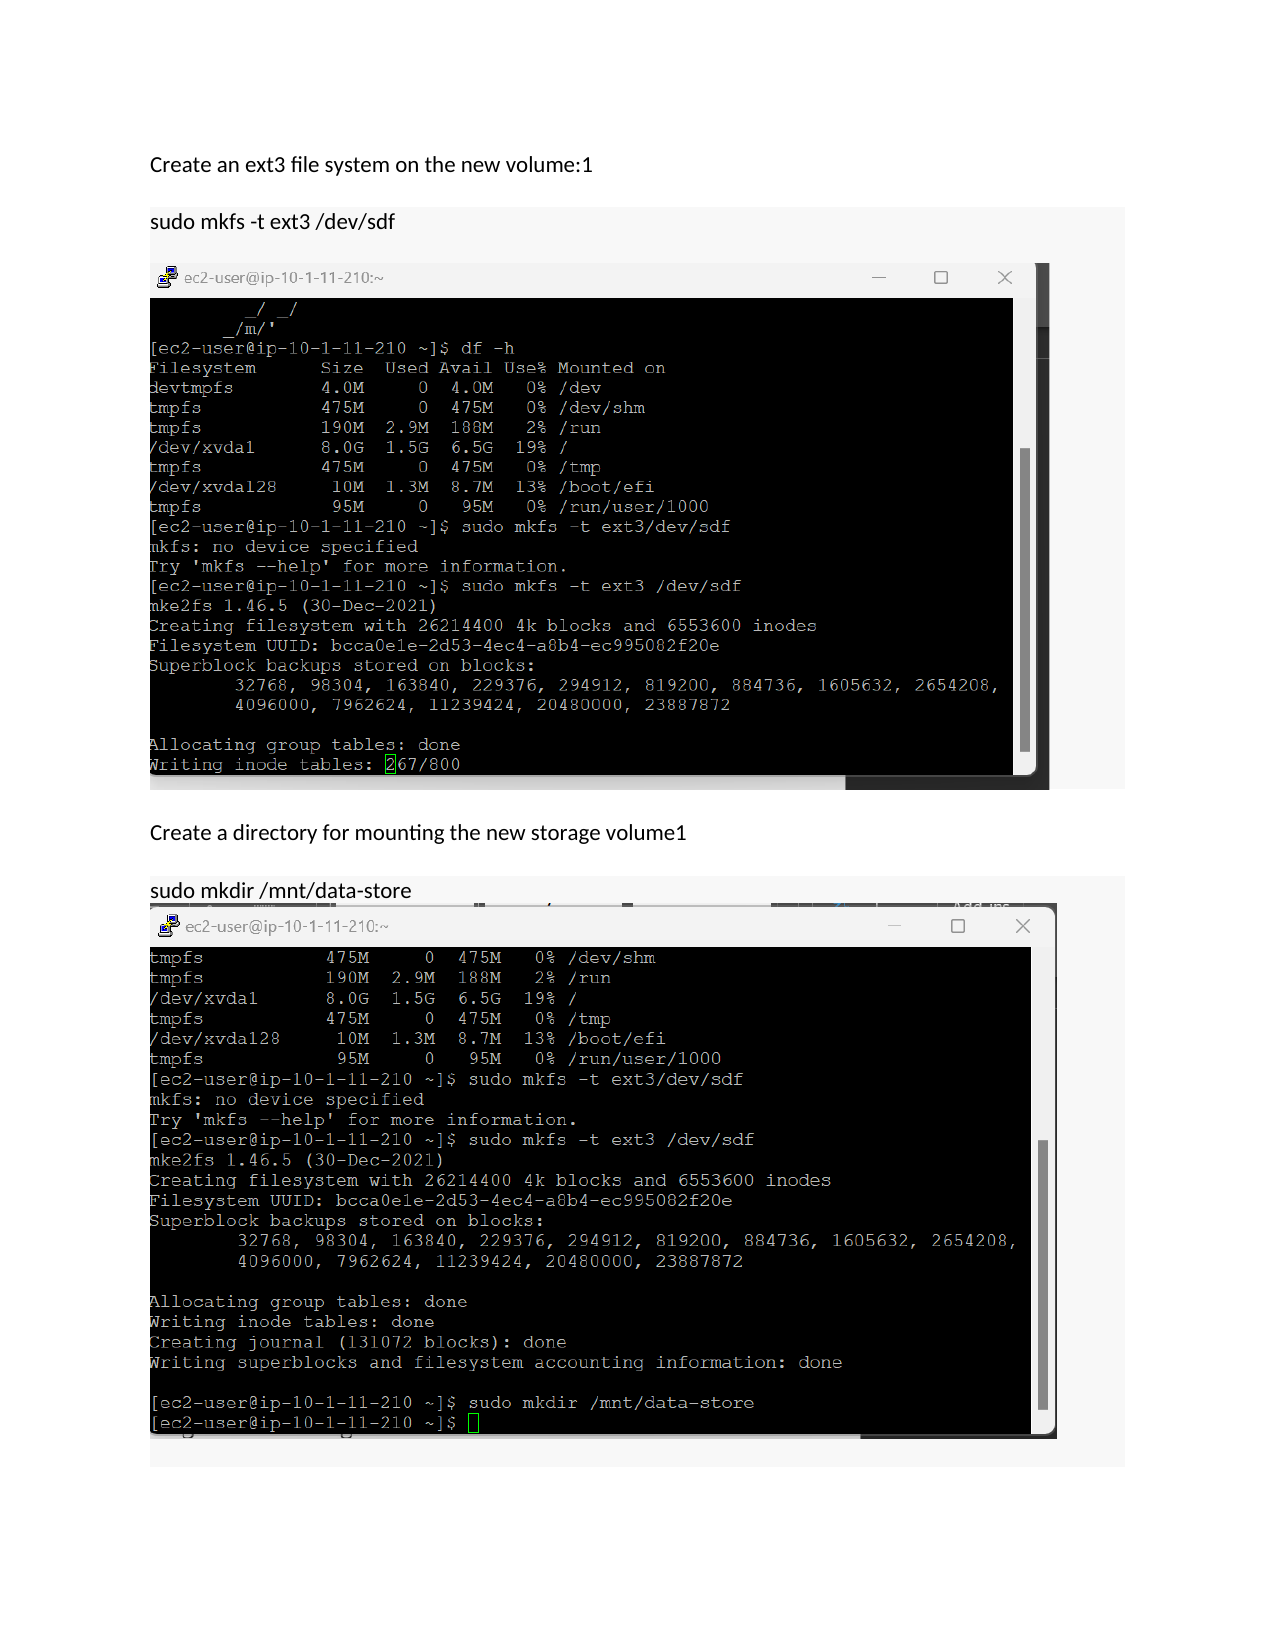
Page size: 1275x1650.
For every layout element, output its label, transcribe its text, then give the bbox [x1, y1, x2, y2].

text sudo mkdir /mnt/data-store [150, 876, 1125, 904]
text Create a directory for mounting the new storage volume1 [150, 818, 1125, 847]
text sudo mkfs -t ext3 /dev/sdf [150, 207, 1125, 235]
picture [150, 903, 1057, 1439]
text Create an ext3 file system on the new volume:1 [150, 150, 1125, 178]
picture [150, 263, 1050, 790]
